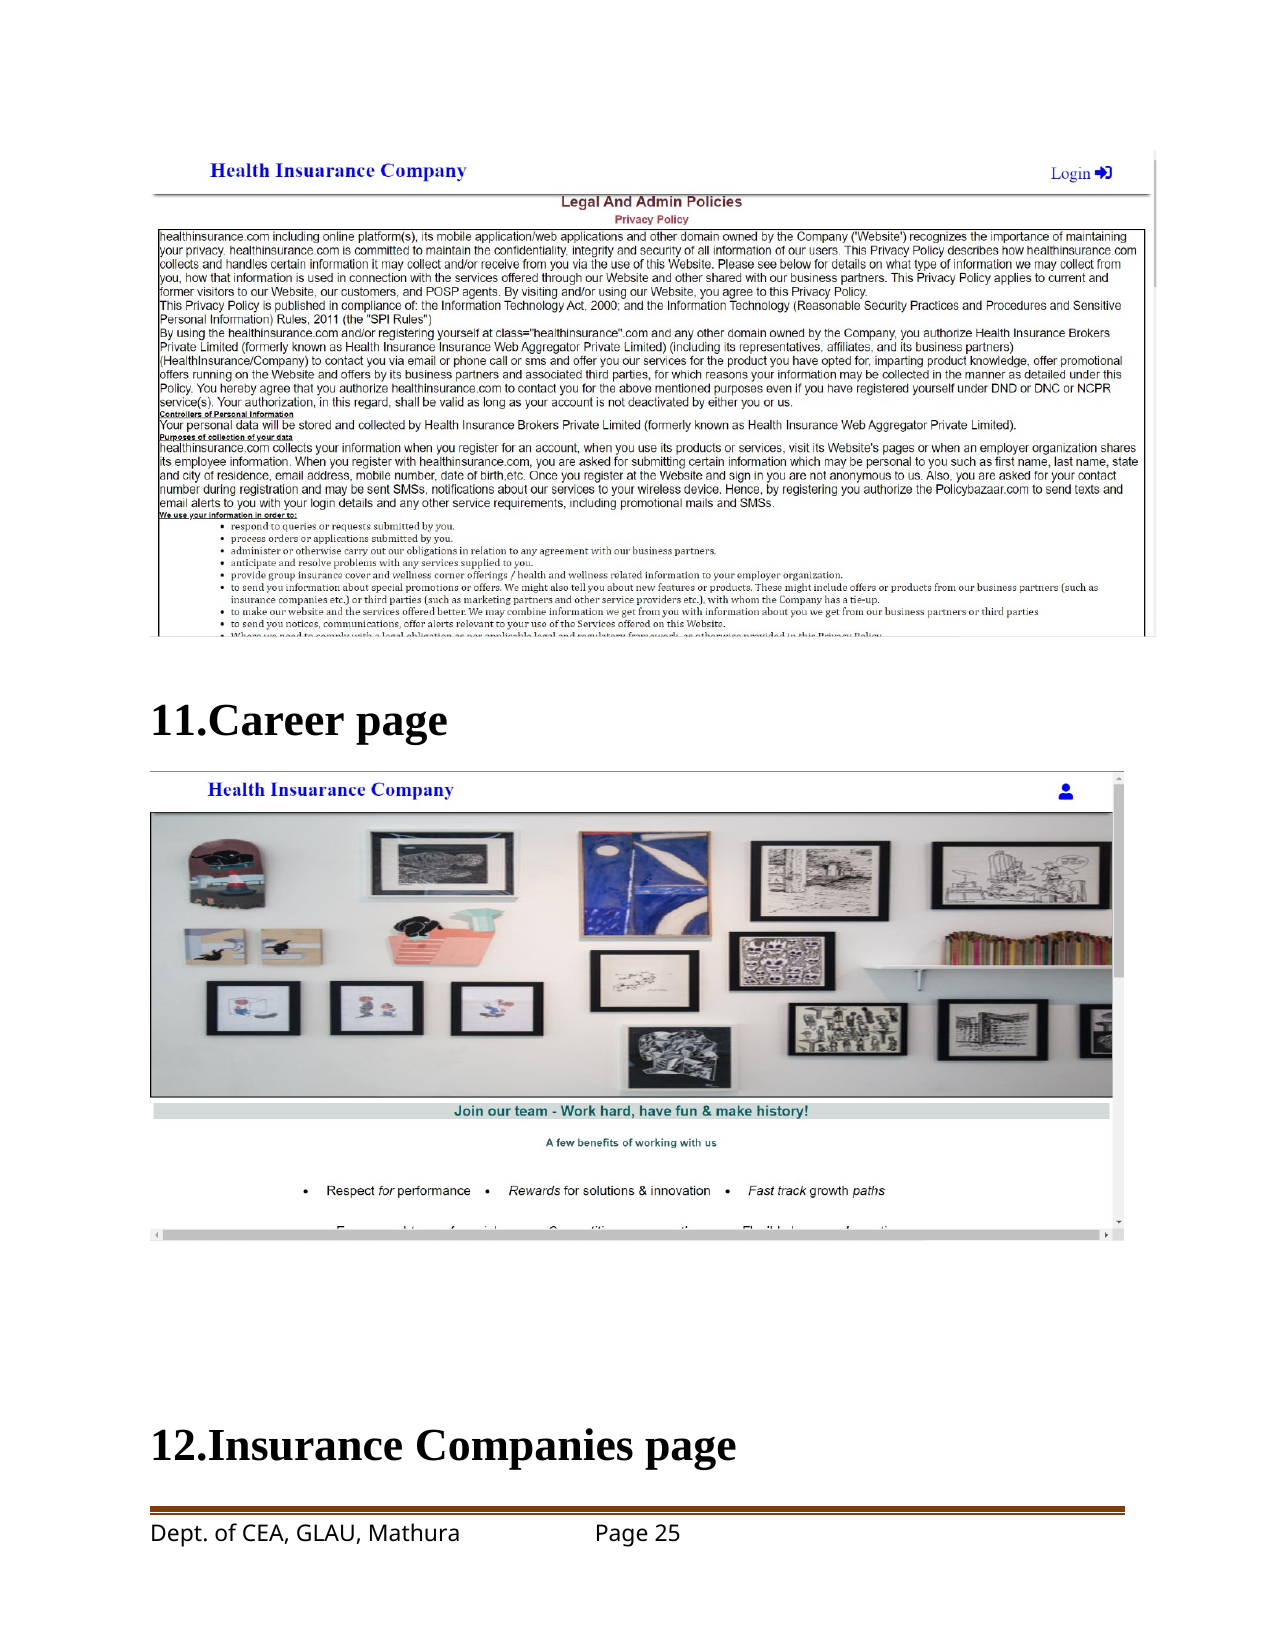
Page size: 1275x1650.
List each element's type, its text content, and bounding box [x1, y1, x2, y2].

text 12.Insurance Companies page [150, 1417, 1125, 1470]
text 11.Career page [150, 692, 1125, 745]
picture [150, 771, 1124, 1241]
picture [150, 150, 1157, 637]
